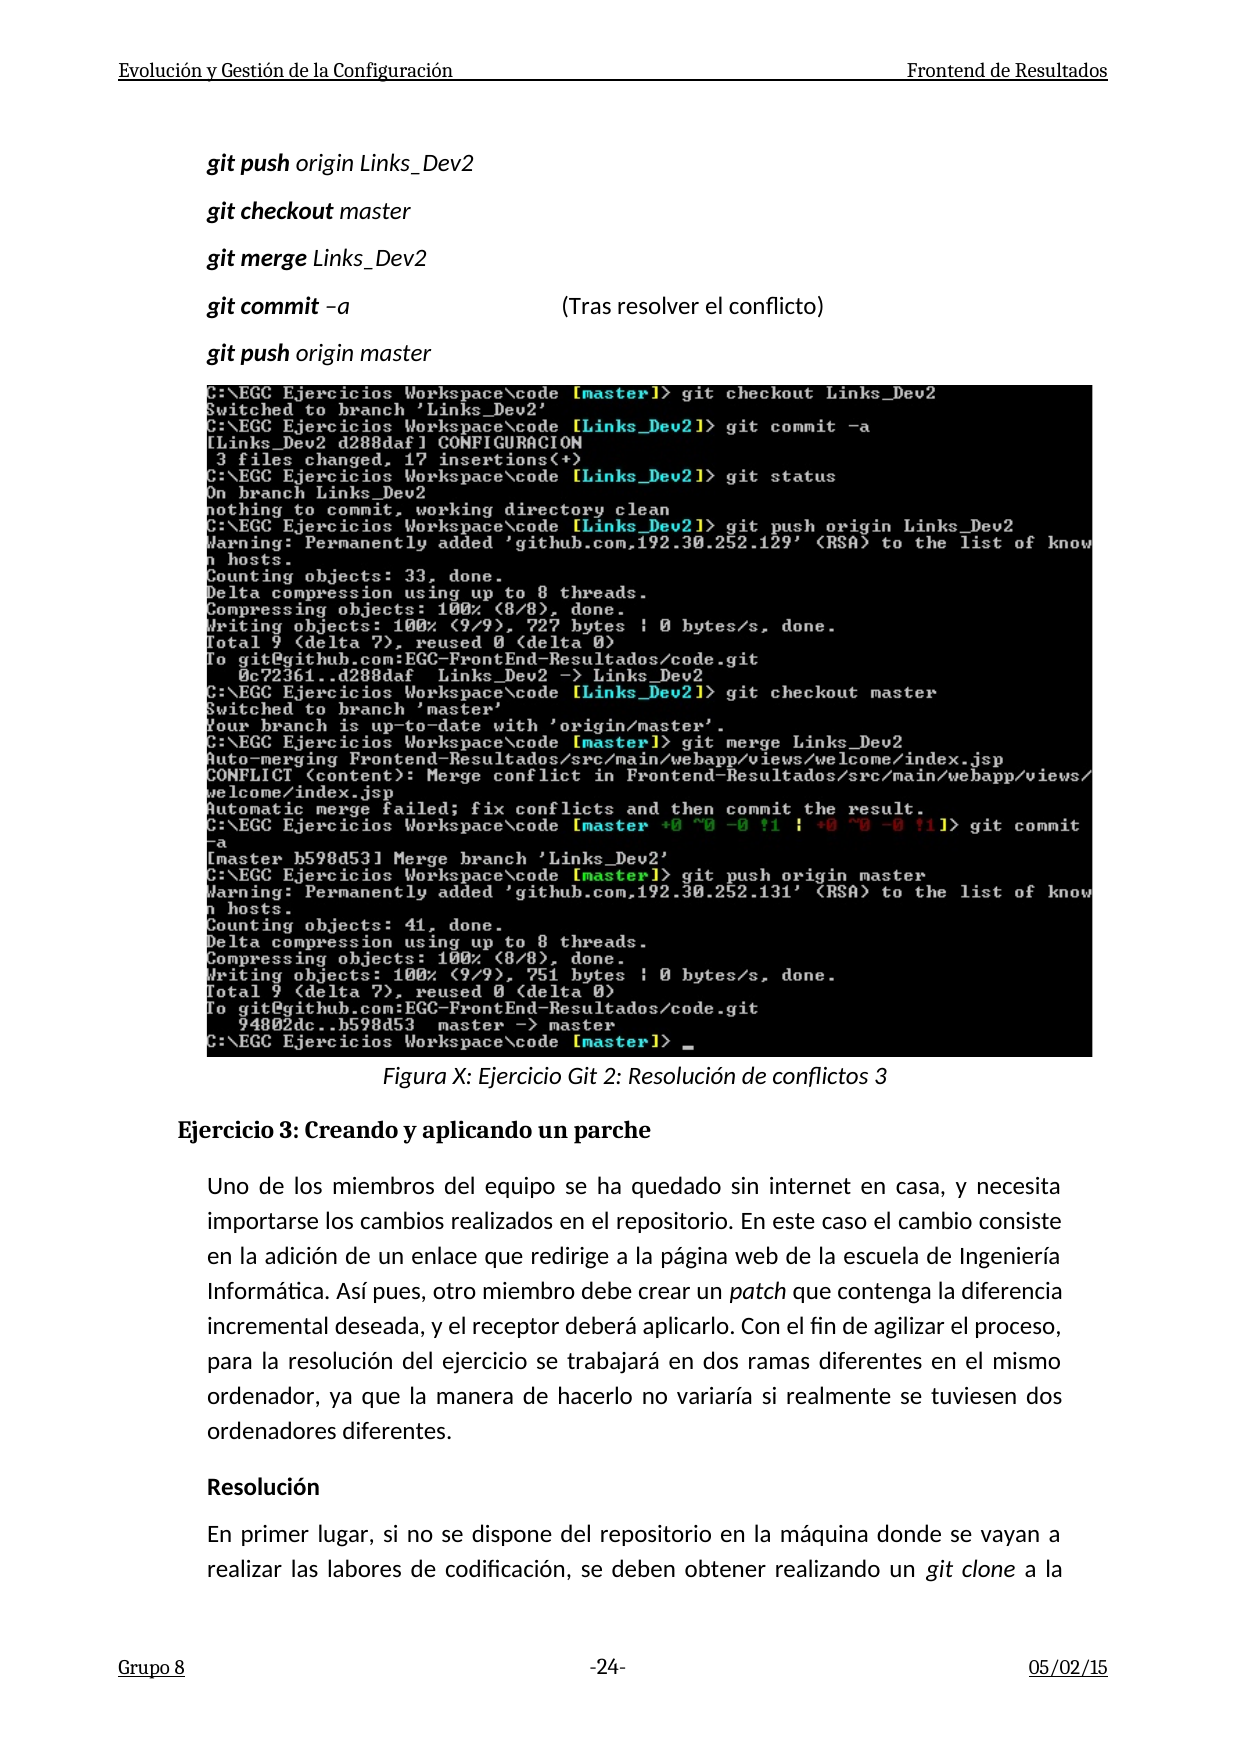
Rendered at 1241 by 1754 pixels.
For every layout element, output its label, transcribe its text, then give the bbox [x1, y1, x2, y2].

text Figura X: Ejercicio Git 2: Resolución de conflictos 3 [207, 1061, 1063, 1091]
text git push origin master [207, 338, 1063, 368]
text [207, 1518, 1063, 1584]
text git commit –a (Tras resolver el conflicto) [207, 290, 1063, 321]
text Resolución [207, 1471, 1063, 1502]
text git push origin Links_Dev2 [207, 148, 1063, 178]
picture [206, 385, 1093, 1057]
list Ejercicio 3: Creando y aplicando un parche [177, 1116, 1063, 1145]
text git checkout master [207, 195, 1063, 226]
text Uno de los miembros del equipo se ha quedado sin internet en casa, y necesita importarse los cambios realizados en el repositorio. En este caso el cambio consiste en la adición de un enlace que redirige a la página web de la escuela de Ingeniería Informática. Así pues, otro miembro debe crear un patch que contenga la diferencia incremental deseada, y el receptor deberá aplicarlo. Con el fin de agilizar el proceso, para la resolución del ejercicio se trabajará en dos ramas diferentes en el mismo ordenador, ya que la manera de hacerlo no variaría si realmente se tuviesen dos ordenadores diferentes. [207, 1170, 1063, 1446]
text git merge Links_Dev2 [207, 243, 1063, 273]
